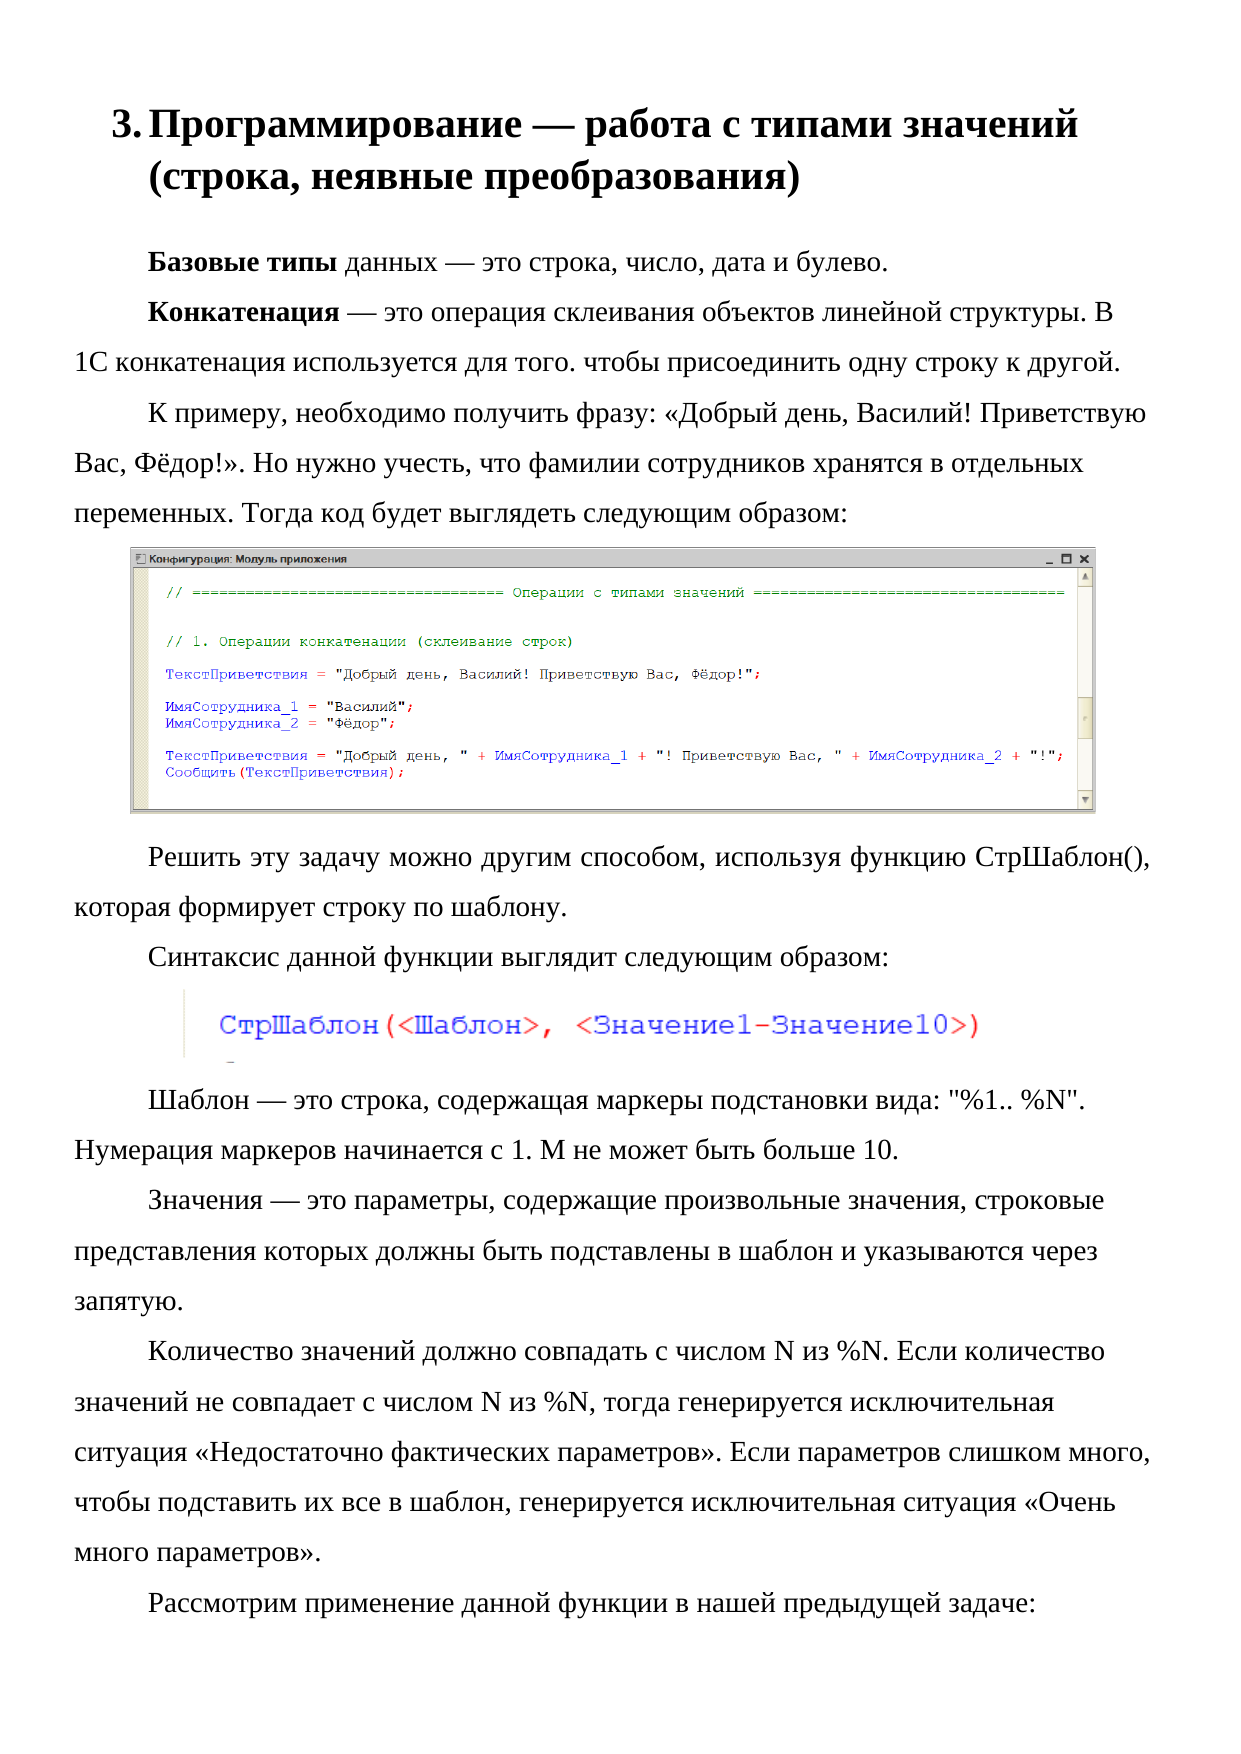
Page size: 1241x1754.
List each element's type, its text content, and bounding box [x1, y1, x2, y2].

subtitle Программирование — работа с типами значений (строка, неявные преобразования) [111, 99, 1152, 198]
text Шаблон — это строка, содержащая маркеры подстановки вида: "%1.. %N". Нумерация маркеров начинается с 1. М не может быть больше 10. [74, 1082, 1152, 1166]
text Конкатенация — это операция склеивания объектов линейной структуры. В 1С конкатенация используется для того. чтобы присоединить одну строку к другой. [74, 294, 1152, 378]
text К примеру, необходимо получить фразу: «Добрый день, Василий! Приветствую Вас, Фёдор!». Но нужно учесть, что фамилии сотрудников хранятся в отдельных переменных. Тогда код будет выглядеть следующим образом: [74, 395, 1152, 529]
picture [125, 545, 1100, 820]
text Решить эту задачу можно другим способом, используя функцию СтрШаблон(), которая формирует строку по шаблону. [74, 839, 1152, 923]
text Рассмотрим применение данной функции в нашей предыдущей задаче: [74, 1585, 1152, 1618]
text Базовые типы данных — это строка, число, дата и булево. [74, 244, 1152, 277]
text Синтаксис данной функции выглядит следующим образом: [74, 939, 1152, 973]
text Количество значений должно совпадать с числом N из %N. Если количество значений не совпадает с числом N из %N, тогда генерируется исключительная ситуация «Недостаточно фактических параметров». Если параметров слишком много, чтобы подставить их все в шаблон, генерируется исключительная ситуация «Очень много параметров». [74, 1333, 1152, 1568]
picture [183, 989, 1043, 1063]
text Значения — это параметры, содержащие произвольные значения, строковые представления которых должны быть подставлены в шаблон и указываются через запятую. [74, 1182, 1152, 1317]
